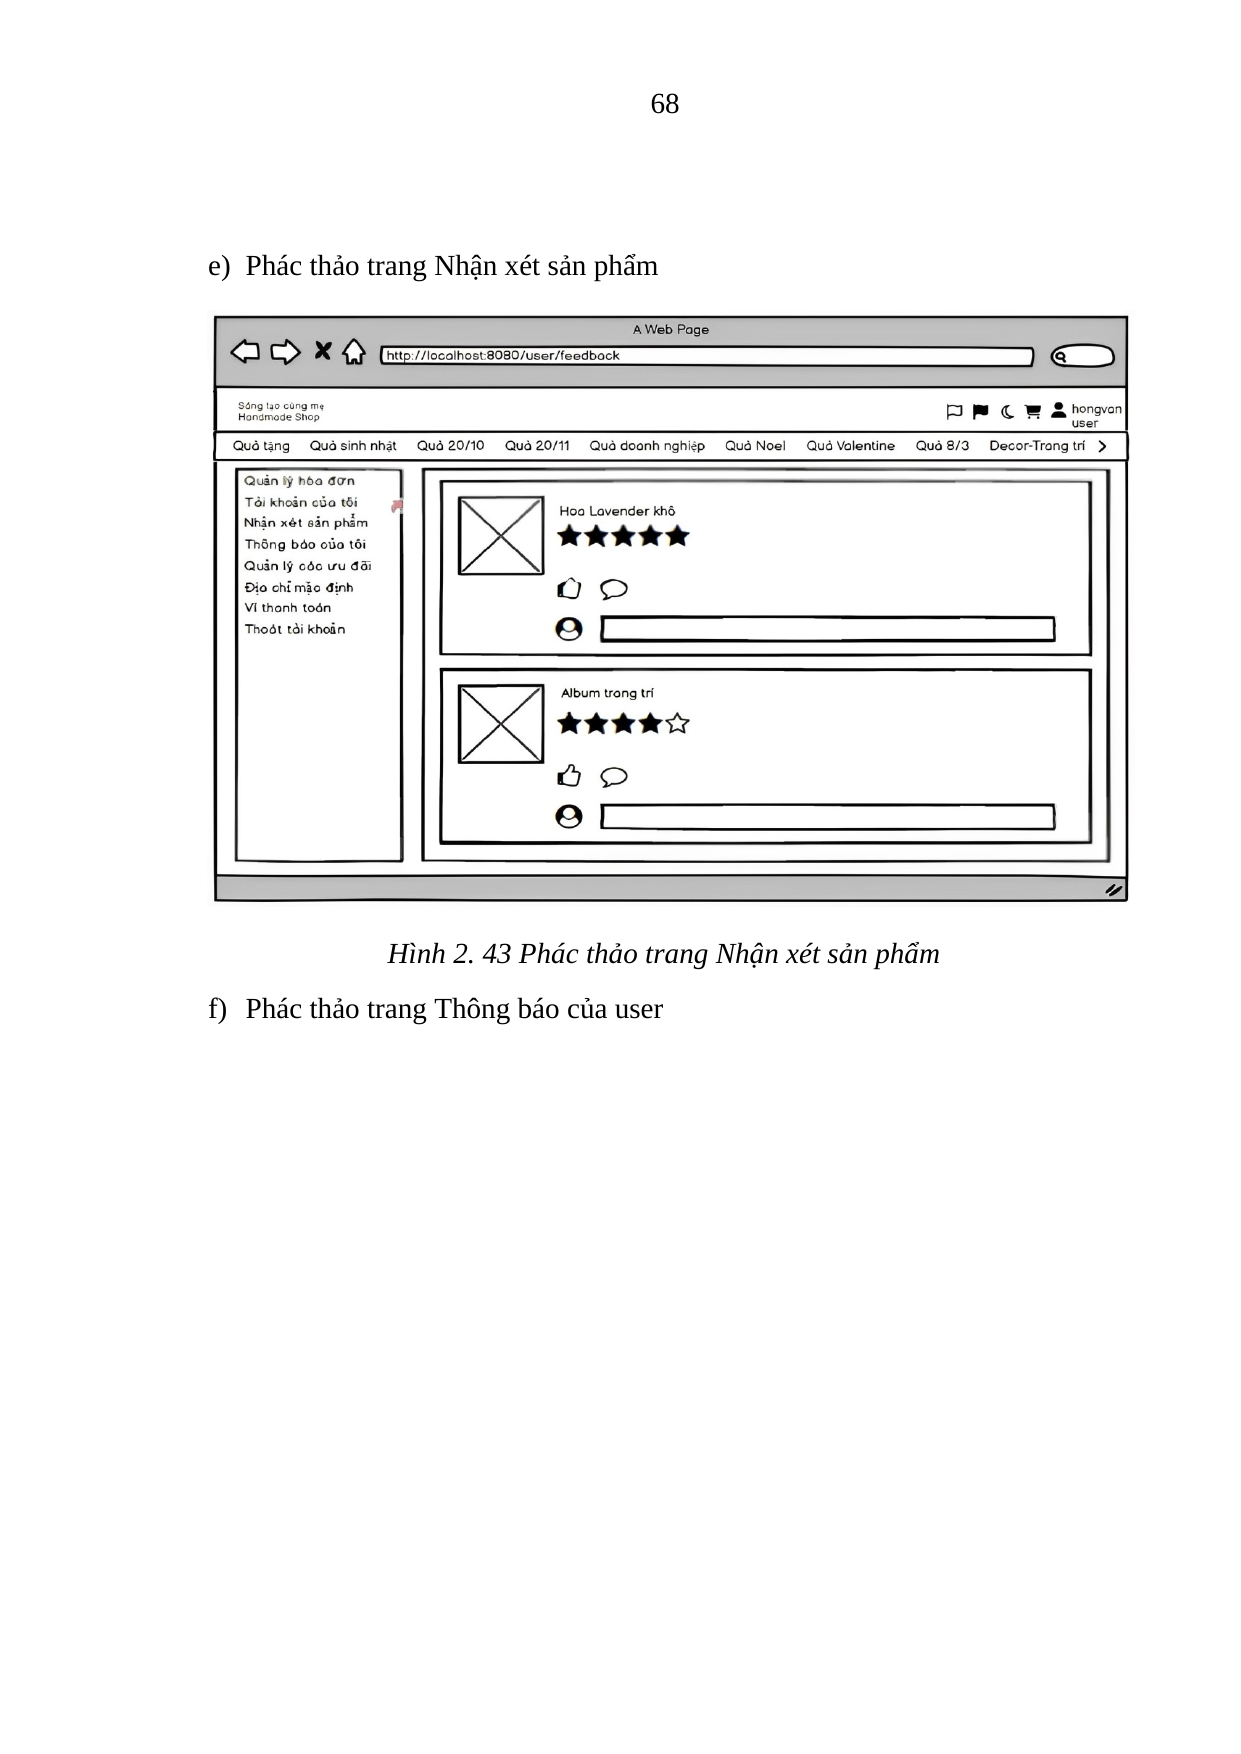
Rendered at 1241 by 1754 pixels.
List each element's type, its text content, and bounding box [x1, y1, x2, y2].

text Hình 2. 43 Phác thảo trang Nhận xét sản phẩm [207, 936, 1122, 970]
list Phác thảo trang Nhận xét sản phẩm [208, 248, 1122, 281]
picture [207, 310, 1135, 907]
list Phác thảo trang Thông báo của user [208, 991, 1122, 1024]
